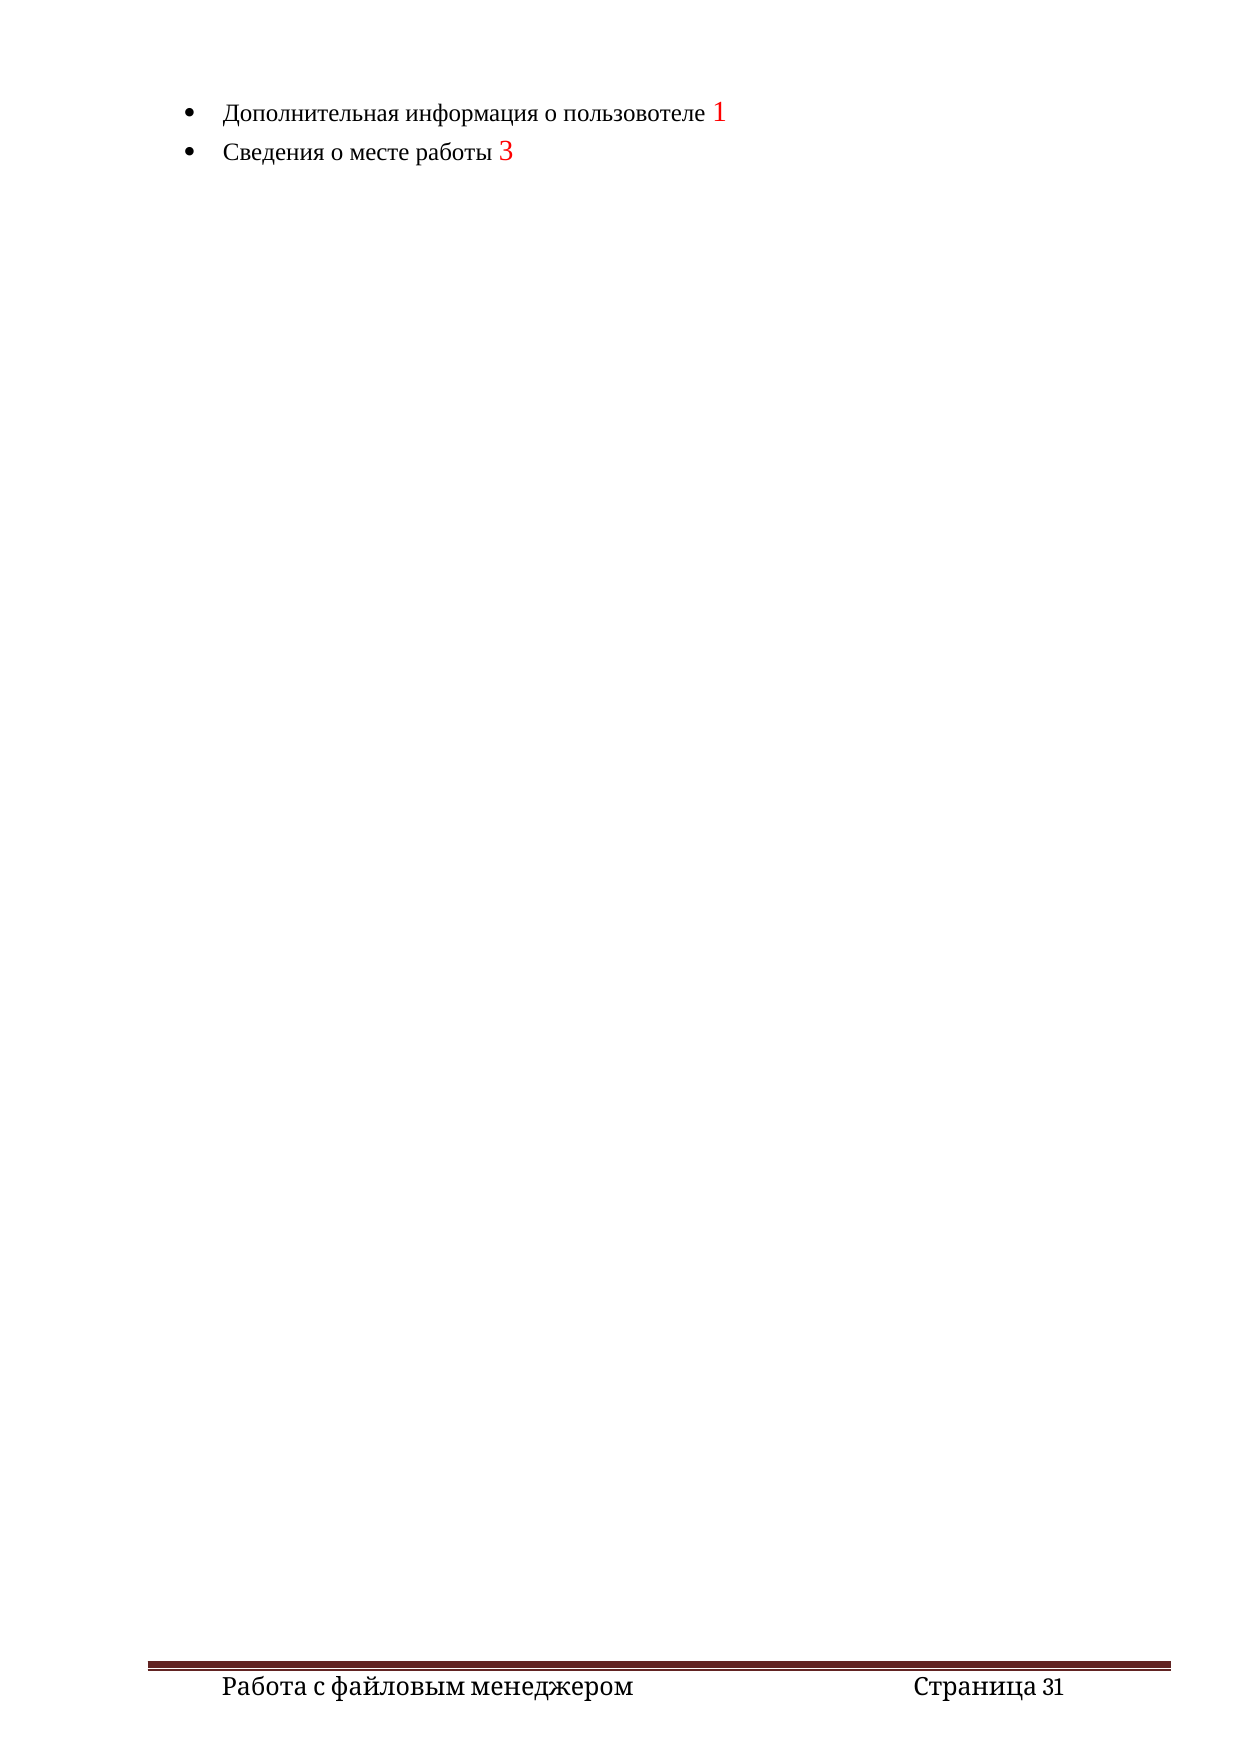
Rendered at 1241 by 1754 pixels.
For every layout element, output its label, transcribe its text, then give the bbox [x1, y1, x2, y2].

list Сведения о месте работы 3 [185, 133, 1171, 167]
list Дополнительная информация о пользовотеле 1 [185, 94, 1171, 128]
